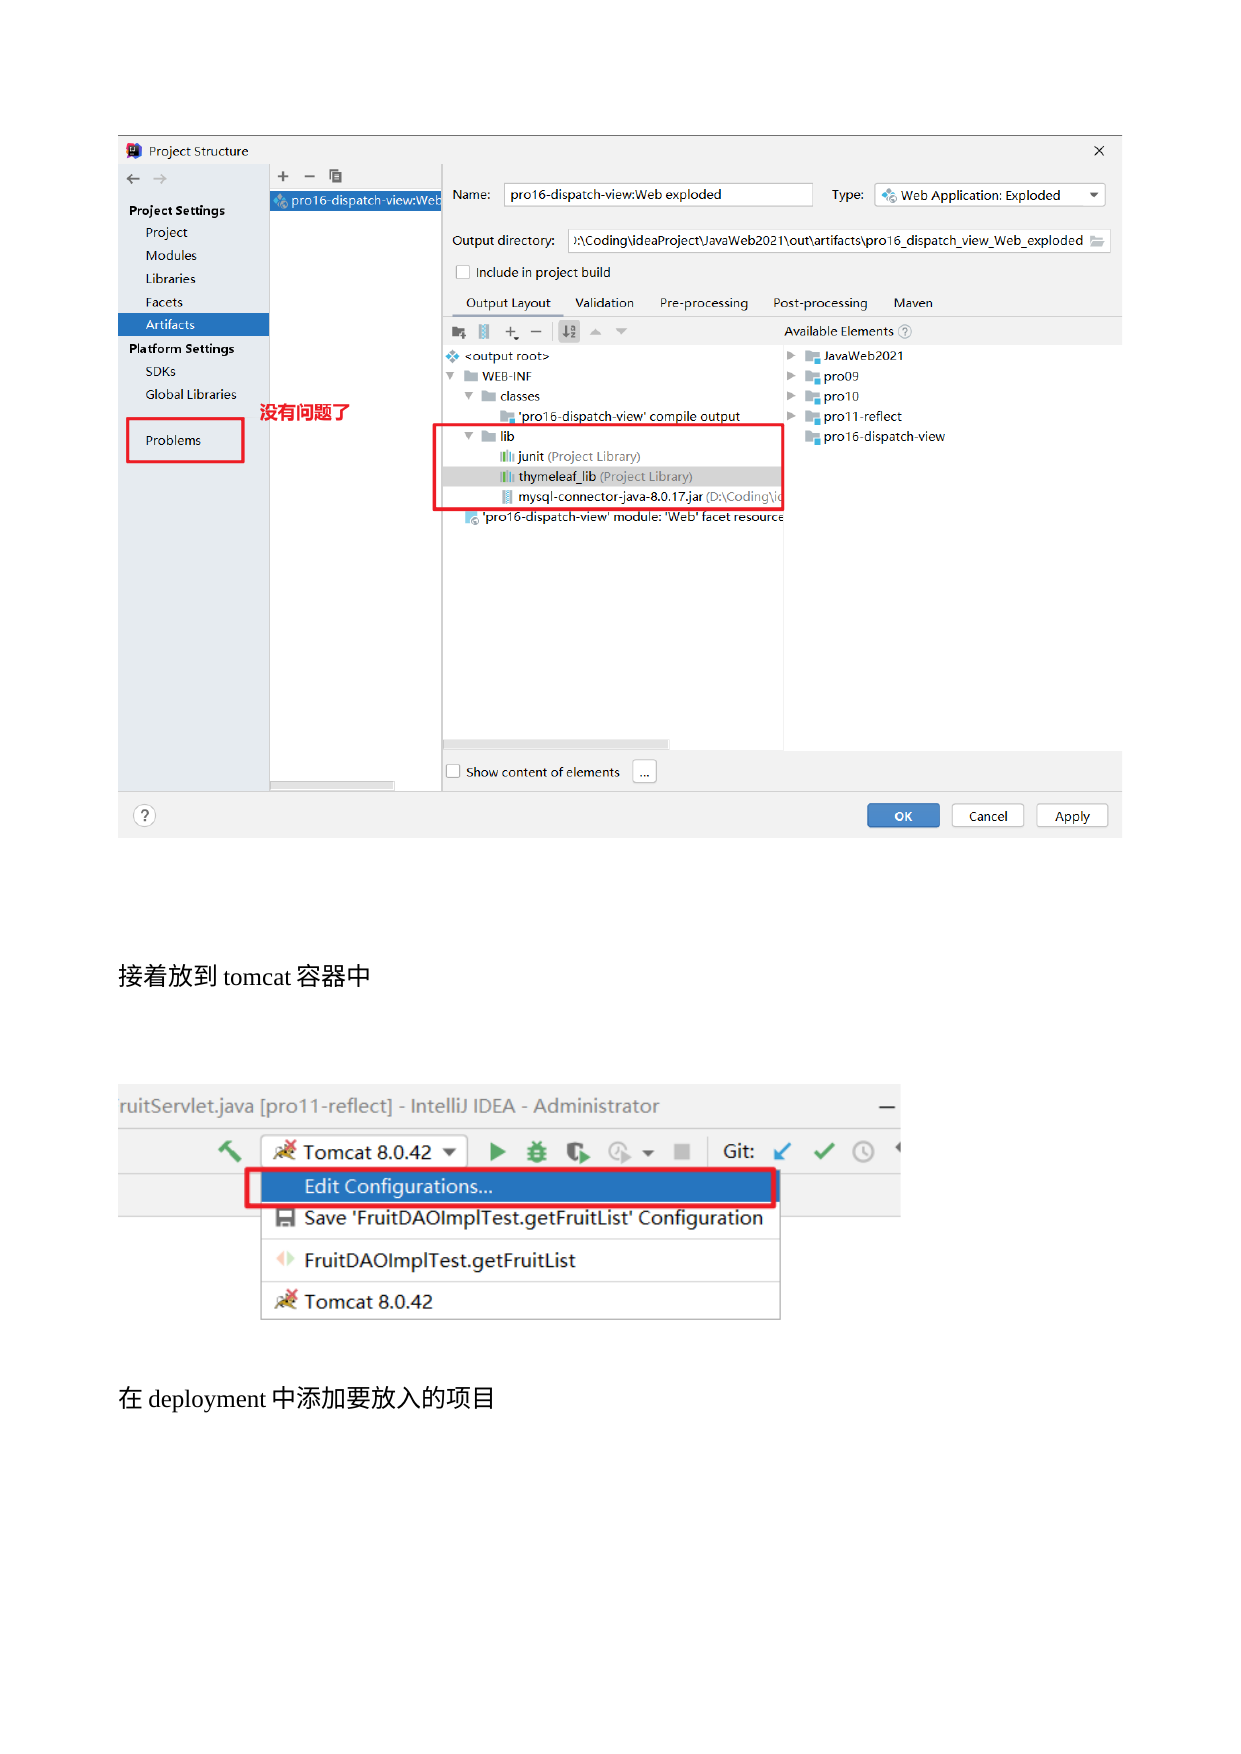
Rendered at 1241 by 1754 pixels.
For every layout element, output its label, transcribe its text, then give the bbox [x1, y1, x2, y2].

picture [118, 135, 1123, 838]
text 在deployment中添加要放入的项目 [118, 1364, 1122, 1429]
picture [118, 1084, 901, 1320]
text 接着放到tomcat容器中 [118, 942, 1122, 1007]
